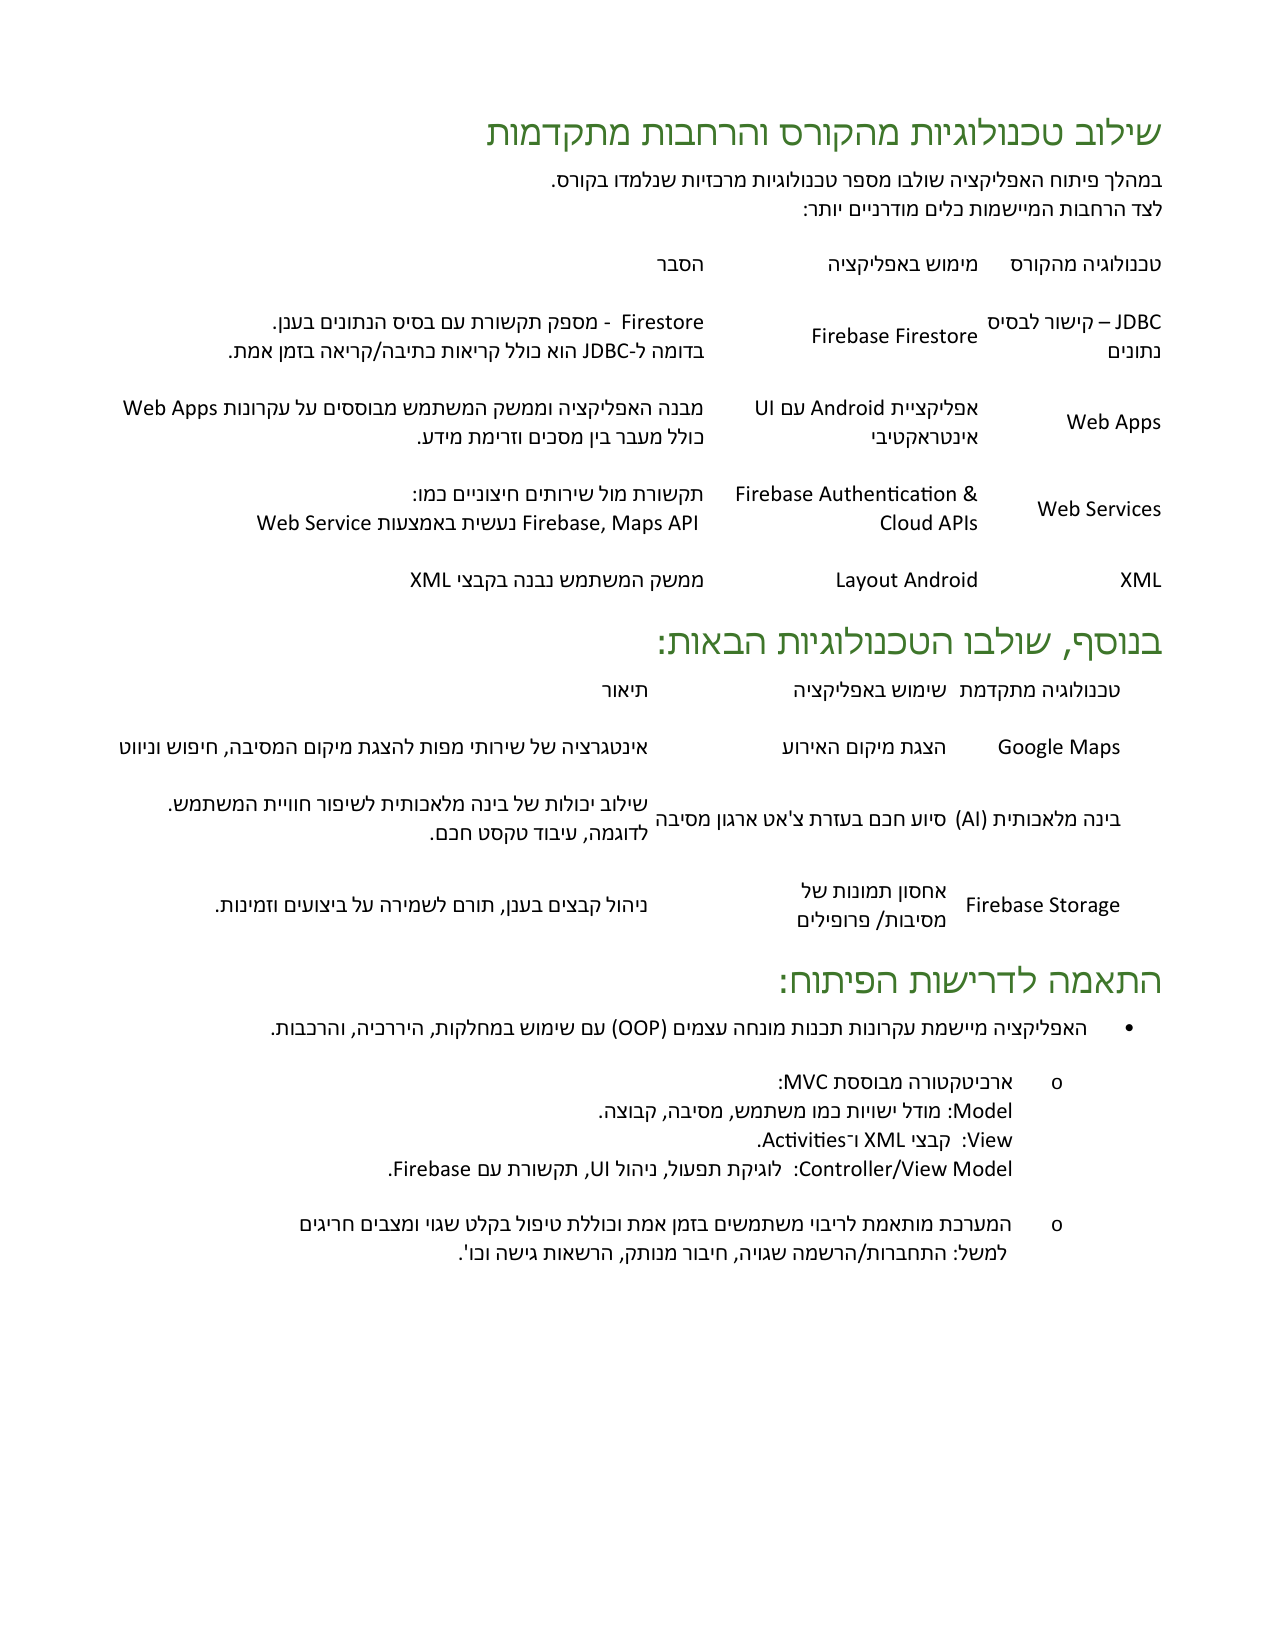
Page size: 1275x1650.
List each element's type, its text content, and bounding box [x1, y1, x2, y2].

table_header הסבר [113, 248, 706, 305]
table_cell Firebase Firestore [706, 305, 980, 391]
table_header טכנולוגיה מהקורס [980, 248, 1163, 305]
table_cell מבנה האפליקציה וממשק המשתמש מבוססים על עקרונות Web Apps כולל מעבר בין מסכים וזרימת מידע. [113, 391, 706, 478]
table_cell Firebase Authentication & Cloud APIs [706, 478, 980, 564]
table_cell Firebase Storage [949, 874, 1122, 960]
table_cell Firestore - מספק תקשורת עם בסיס הנתונים בענן. בדומה ל-JDBC הוא כולל קריאות כתיבה/קריאה בזמן אמת. [113, 305, 706, 391]
table_cell הצגת מיקום האירוע [650, 731, 948, 788]
table_cell ממשק המשתמש נבנה בקבצי XML [113, 564, 706, 621]
table_cell XML [980, 564, 1163, 621]
table_cell תקשורת מול שירותים חיצוניים כמו: Firebase, Maps API נעשית באמצעות Web Service [113, 478, 706, 564]
table_cell Google Maps [949, 731, 1122, 788]
table_cell Layout Android [706, 564, 980, 621]
list המערכת מותאמת לריבוי משתמשים בזמן אמת וכוללת טיפול בקלט שגוי ומצבים חריגים למשל: התחברות/הרשמה שגויה, חיבור מנותק, הרשאות גישה וכו'. [112, 1209, 1051, 1266]
table_cell Web Services [980, 478, 1163, 564]
list האפליקציה מיישמת עקרונות תכנות מונחה עצמים (OOP) עם שימוש במחלקות, היררכיה, והרכבות. [112, 1013, 1126, 1041]
table_header מימוש באפליקציה [706, 248, 980, 305]
table_cell Web Apps [980, 391, 1163, 478]
table_header טכנולוגיה מתקדמת [949, 674, 1122, 731]
table_cell ניהול קבצים בענן, תורם לשמירה על ביצועים וזמינות. [113, 874, 650, 960]
table_header תיאור [113, 674, 650, 731]
table_cell סיוע חכם בעזרת צ'אט ארגון מסיבה [650, 788, 948, 874]
table_cell אינטגרציה של שירותי מפות להצגת מיקום המסיבה, חיפוש וניווט [113, 731, 650, 788]
table_cell בינה מלאכותית (AI) [949, 788, 1122, 874]
table_cell אפליקציית Android עם UI אינטראקטיבי [706, 391, 980, 478]
table_cell אחסון תמונות של מסיבות/ פרופילים [650, 874, 948, 960]
subtitle התאמה לדרישות הפיתוח: [112, 960, 1163, 1001]
list ארכיטקטורה מבוססת MVC: Model: מודל ישויות כמו משתמש, מסיבה, קבוצה. View: קבצי XML ו־Activities. Controller/View Model: לוגיקת תפעול, ניהול UI, תקשורת עם Firebase. [112, 1067, 1051, 1183]
table_cell שילוב יכולות של בינה מלאכותית לשיפור חוויית המשתמש. לדוגמה, עיבוד טקסט חכם. [113, 788, 650, 874]
table_header שימוש באפליקציה [650, 674, 948, 731]
subtitle בנוסף, שולבו הטכנולוגיות הבאות: [112, 621, 1163, 661]
text במהלך פיתוח האפליקציה שולבו מספר טכנולוגיות מרכזיות שנלמדו בקורס. לצד הרחבות המיישמות כלים מודרניים יותר: [112, 165, 1163, 222]
subtitle שילוב טכנולוגיות מהקורס והרחבות מתקדמות [112, 112, 1163, 153]
table_cell JDBC – קישור לבסיס נתונים [980, 305, 1163, 391]
